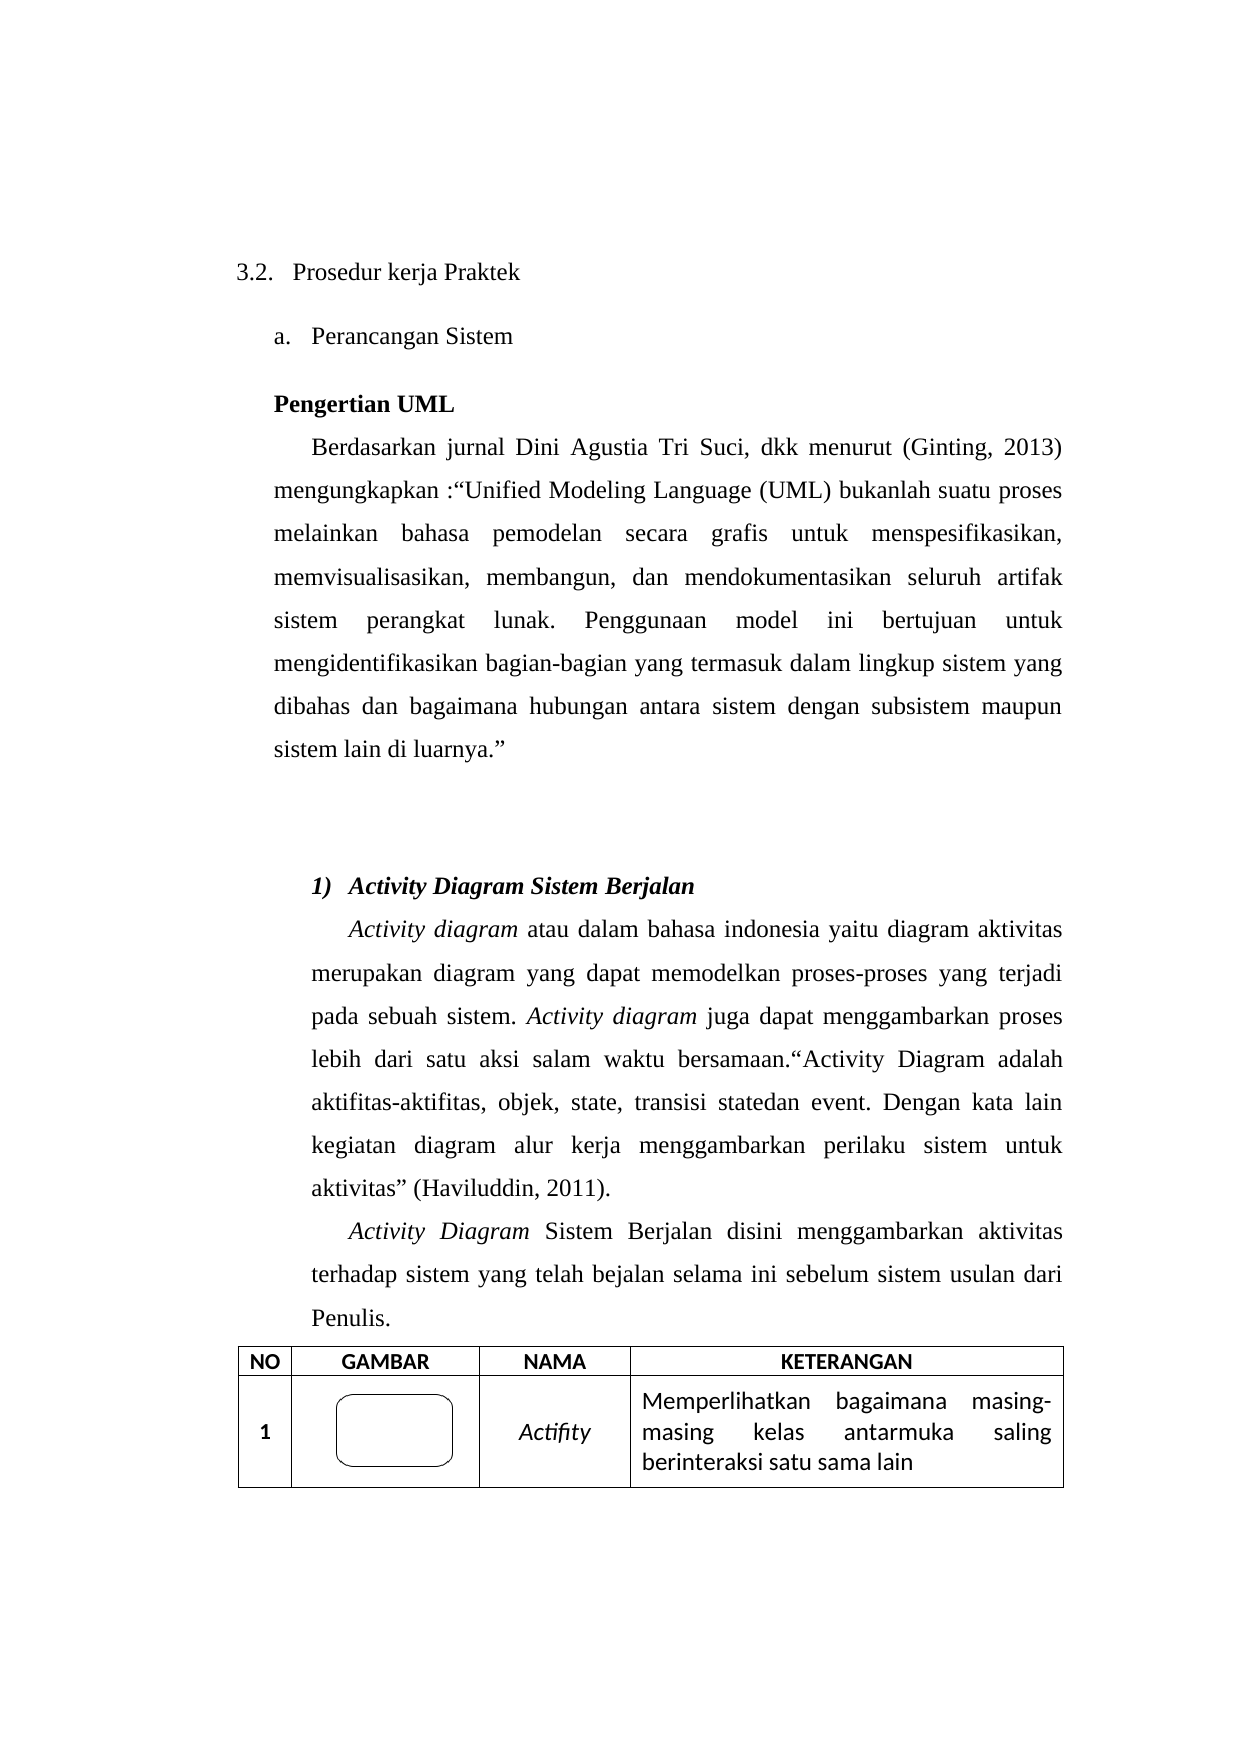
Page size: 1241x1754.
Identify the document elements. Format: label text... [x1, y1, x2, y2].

picture [329, 1391, 461, 1471]
table_header NO [239, 1347, 291, 1375]
subtitle Prosedur kerja Praktek [236, 257, 1063, 286]
subtitle Activity Diagram Sistem Berjalan [311, 871, 1063, 900]
text Pengertian UML [274, 389, 1063, 418]
table_cell Actifity [480, 1376, 630, 1487]
table_header KETERANGAN [631, 1347, 1063, 1375]
table_cell 1 [239, 1376, 291, 1487]
text Activity diagram atau dalam bahasa indonesia yaitu diagram aktivitas merupakan diagram yang dapat memodelkan proses-proses yang terjadi pada sebuah sistem. Activity diagram juga dapat menggambarkan proses lebih dari satu aksi salam waktu bersamaan.“Activity Diagram adalah aktifitas-aktifitas, objek, state, transisi statedan event. Dengan kata lain kegiatan diagram alur kerja menggambarkan perilaku sistem untuk aktivitas” (Haviluddin, 2011). [311, 914, 1063, 1202]
table_cell Memperlihatkan bagaimana masing-masing kelas antarmuka saling berinteraksi satu sama lain [631, 1376, 1063, 1487]
table_cell [292, 1376, 479, 1487]
table_header GAMBAR [292, 1347, 479, 1375]
text Berdasarkan jurnal Dini Agustia Tri Suci, dkk menurut (Ginting, 2013) mengungkapkan :“Unified Modeling Language (UML) bukanlah suatu proses melainkan bahasa pemodelan secara grafis untuk menspesifikasikan, memvisualisasikan, membangun, dan mendokumentasikan seluruh artifak sistem perangkat lunak. Penggunaan model ini bertujuan untuk mengidentifikasikan bagian-bagian yang termasuk dalam lingkup sistem yang dibahas dan bagaimana hubungan antara sistem dengan subsistem maupun sistem lain di luarnya.” [274, 432, 1063, 763]
text Activity Diagram Sistem Berjalan disini menggambarkan aktivitas terhadap sistem yang telah bejalan selama ini sebelum sistem usulan dari Penulis. [311, 1216, 1063, 1331]
subtitle Perancangan Sistem [274, 321, 1063, 350]
table_header NAMA [480, 1347, 630, 1375]
